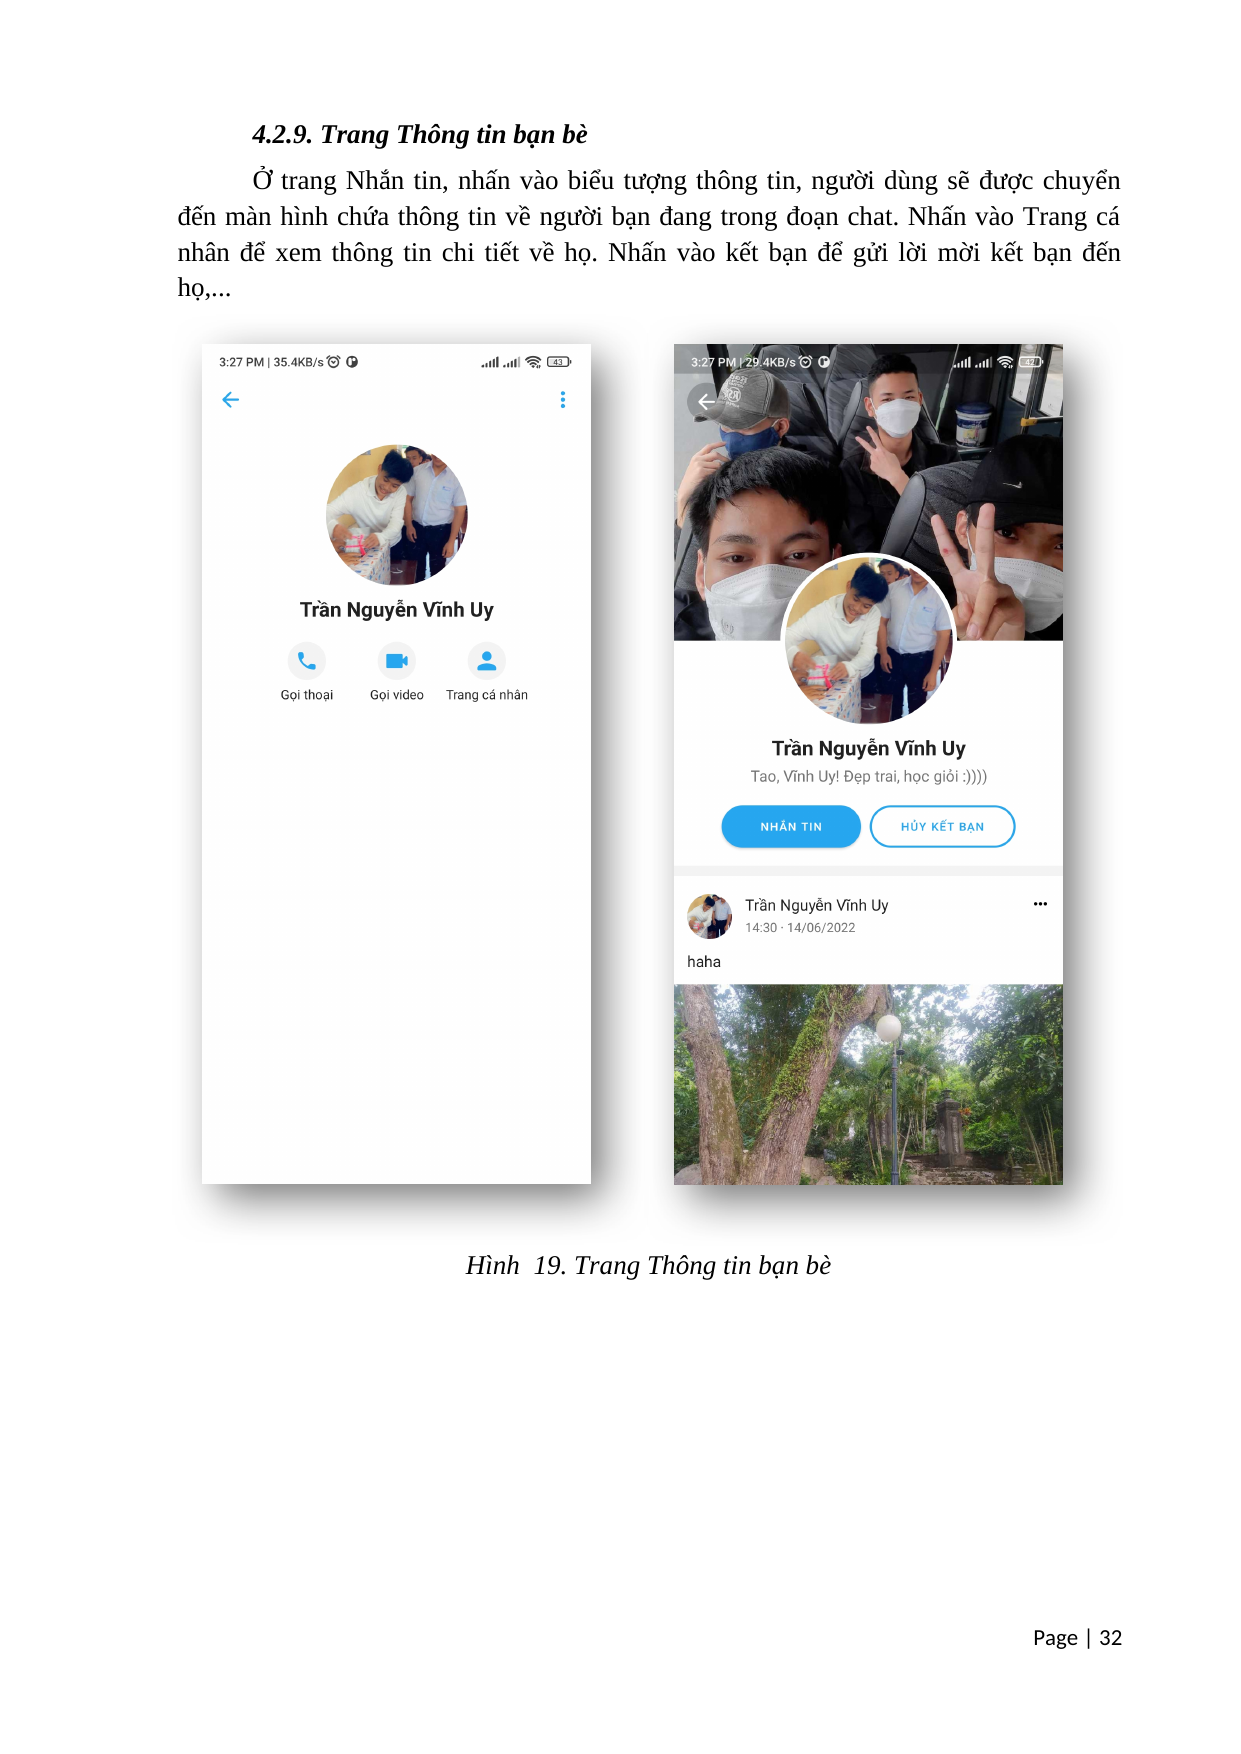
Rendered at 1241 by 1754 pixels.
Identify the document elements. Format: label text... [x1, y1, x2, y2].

picture [202, 344, 591, 1184]
text Hình 19. Trang Thông tin bạn bè [177, 1249, 1122, 1280]
picture [674, 344, 1063, 1185]
text Ở trang Nhắn tin, nhấn vào biểu tượng thông tin, người dùng sẽ được chuyển đến màn hình chứa thông tin về người bạn đang trong đoạn chat. Nhấn vào Trang cá nhân để xem thông tin chi tiết về họ. Nhấn vào kết bạn để gửi lời mời kết bạn đến họ,... [177, 164, 1122, 302]
subtitle 4.2.9. Trang Thông tin bạn bè [177, 118, 1122, 149]
